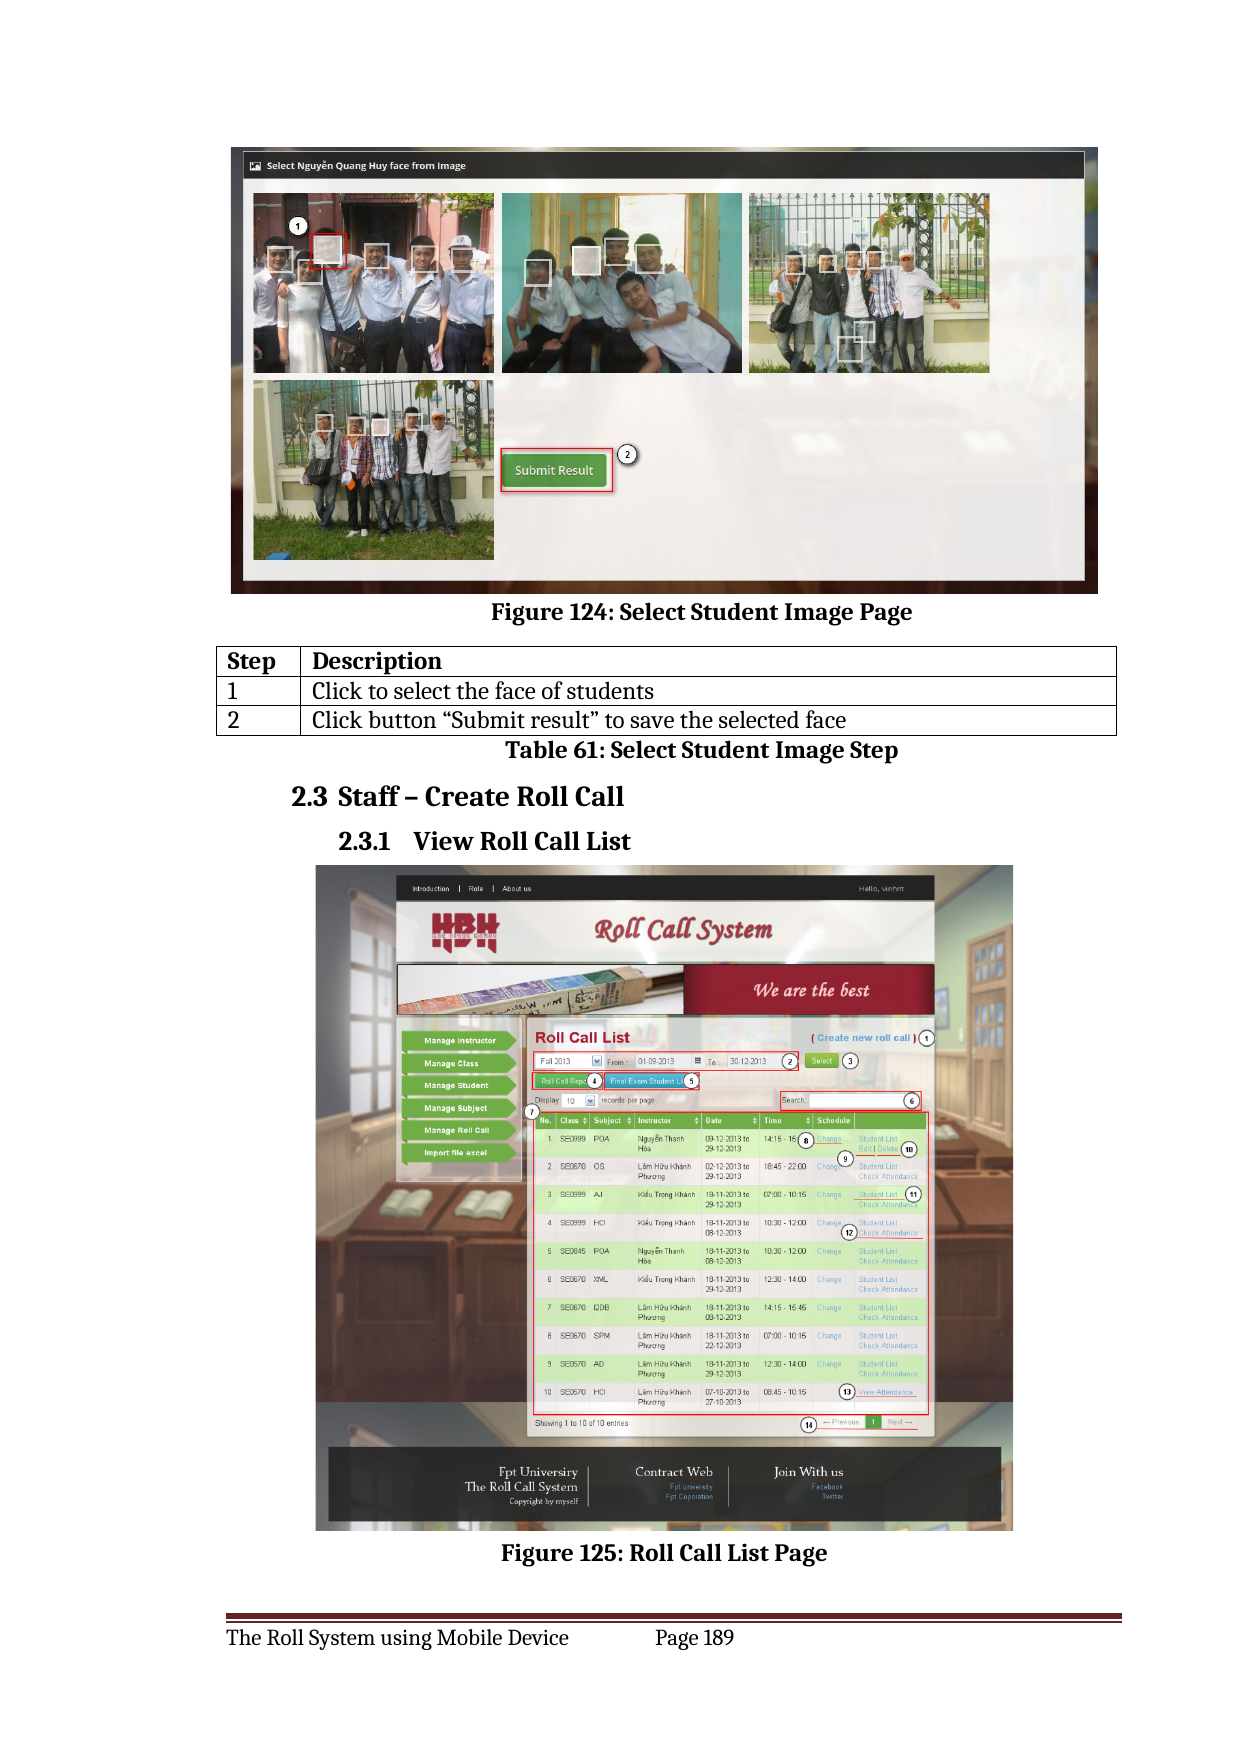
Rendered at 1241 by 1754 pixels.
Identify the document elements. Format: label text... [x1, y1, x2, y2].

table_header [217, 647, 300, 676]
list Figure 124: Select Student Image Page [282, 598, 1122, 627]
subtitle Staff – Create Roll Call [291, 780, 1122, 813]
list Table 61: Select Student Image Step [282, 736, 1122, 765]
picture [230, 147, 1098, 594]
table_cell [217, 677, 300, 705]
subtitle Figure 125: Roll Call List Page [207, 1539, 1122, 1568]
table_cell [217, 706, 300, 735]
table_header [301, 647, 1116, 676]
picture [315, 865, 1014, 1531]
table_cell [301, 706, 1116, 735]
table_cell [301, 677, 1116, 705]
subtitle View Roll Call List [338, 826, 1122, 857]
